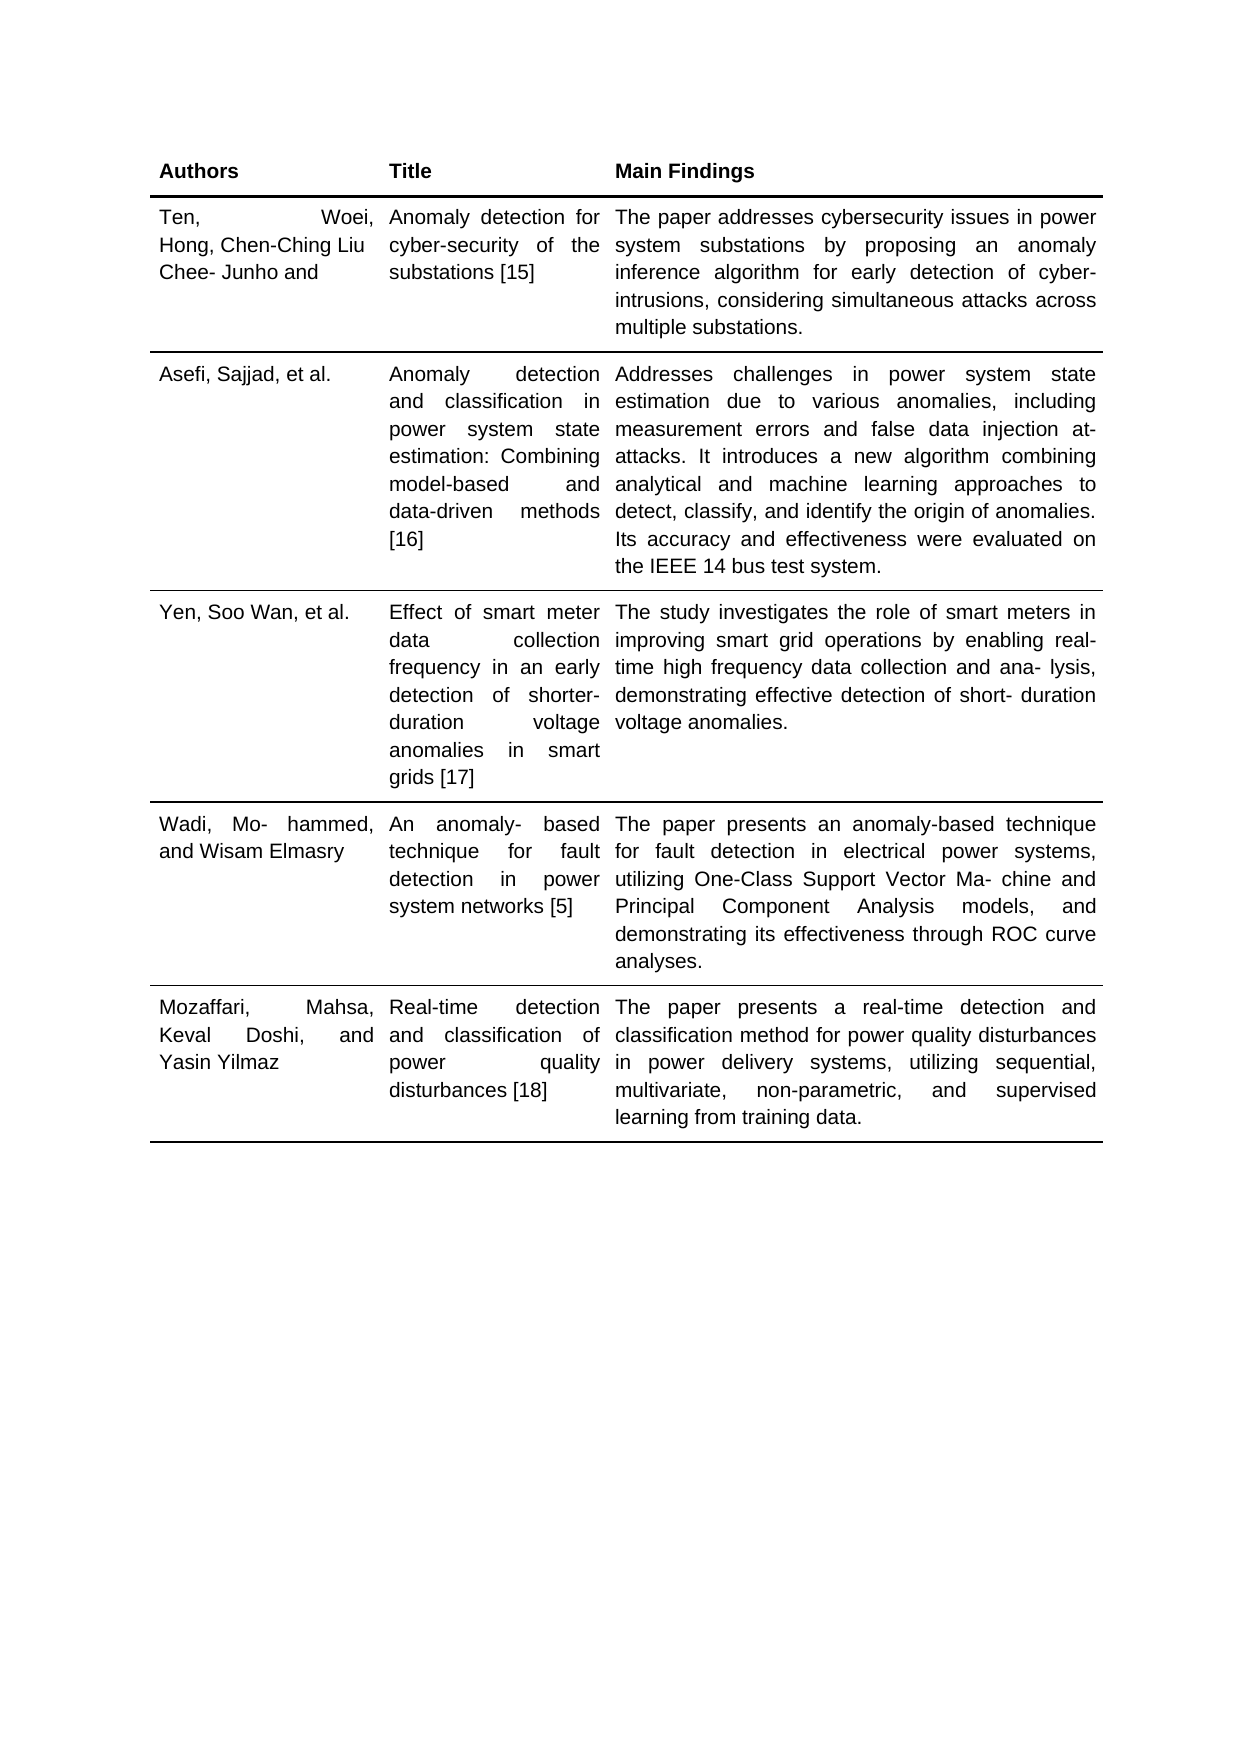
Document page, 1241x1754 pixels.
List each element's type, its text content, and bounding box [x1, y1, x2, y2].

table_header Authors [150, 150, 380, 195]
table_cell Real-time detection and classification of power quality disturbances [380, 986, 606, 1141]
table_cell Addresses challenges in power system state estimation due to various anomalies, including measurement errors and false data injection at- attacks. It introduces a new algorithm combining analytical and machine learning approaches to detect, classify, and identify the origin of anomalies. Its accuracy and effectiveness were evaluated on the IEEE 14 bus test system. [606, 353, 1103, 590]
table_header Title [380, 150, 606, 195]
table_cell Mozaffari, Mahsa, Keval Doshi, and Yasin Yilmaz [150, 986, 380, 1141]
table_cell The paper presents an anomaly-based technique for fault detection in electrical power systems, utilizing One-Class Support Vector Ma- chine and Principal Component Analysis models, and demonstrating its effectiveness through ROC curve analyses. [606, 803, 1103, 985]
table_cell Anomaly detection for cyber-security of the substations [380, 198, 606, 351]
table_cell Effect of smart meter data collection frequency in an early detection of shorter-duration voltage anomalies in smart grids [380, 591, 606, 801]
table_cell Ten, Woei, Hong, Chen-Ching Liu Chee- Junho and [150, 198, 380, 351]
table_cell The study investigates the role of smart meters in improving smart grid operations by enabling real-time high frequency data collection and ana- lysis, demonstrating effective detection of short- duration voltage anomalies. [606, 591, 1103, 801]
table_cell Anomaly detection and classification in power system state estimation: Combining model-based and data-driven methods [380, 353, 606, 590]
table_header Main Findings [606, 150, 1103, 195]
table_cell An anomaly- based technique for fault detection in power system networks [380, 803, 606, 985]
table_cell The paper addresses cybersecurity issues in power system substations by proposing an anomaly inference algorithm for early detection of cyber-intrusions, considering simultaneous attacks across multiple substations. [606, 198, 1103, 351]
table_cell The paper presents a real-time detection and classification method for power quality disturbances in power delivery systems, utilizing sequential, multivariate, non-parametric, and supervised learning from training data. [606, 986, 1103, 1141]
table_cell Yen, Soo Wan, et al. [150, 591, 380, 801]
table_cell Wadi, Mo- hammed, and Wisam Elmasry [150, 803, 380, 985]
table_cell Asefi, Sajjad, et al. [150, 353, 380, 590]
